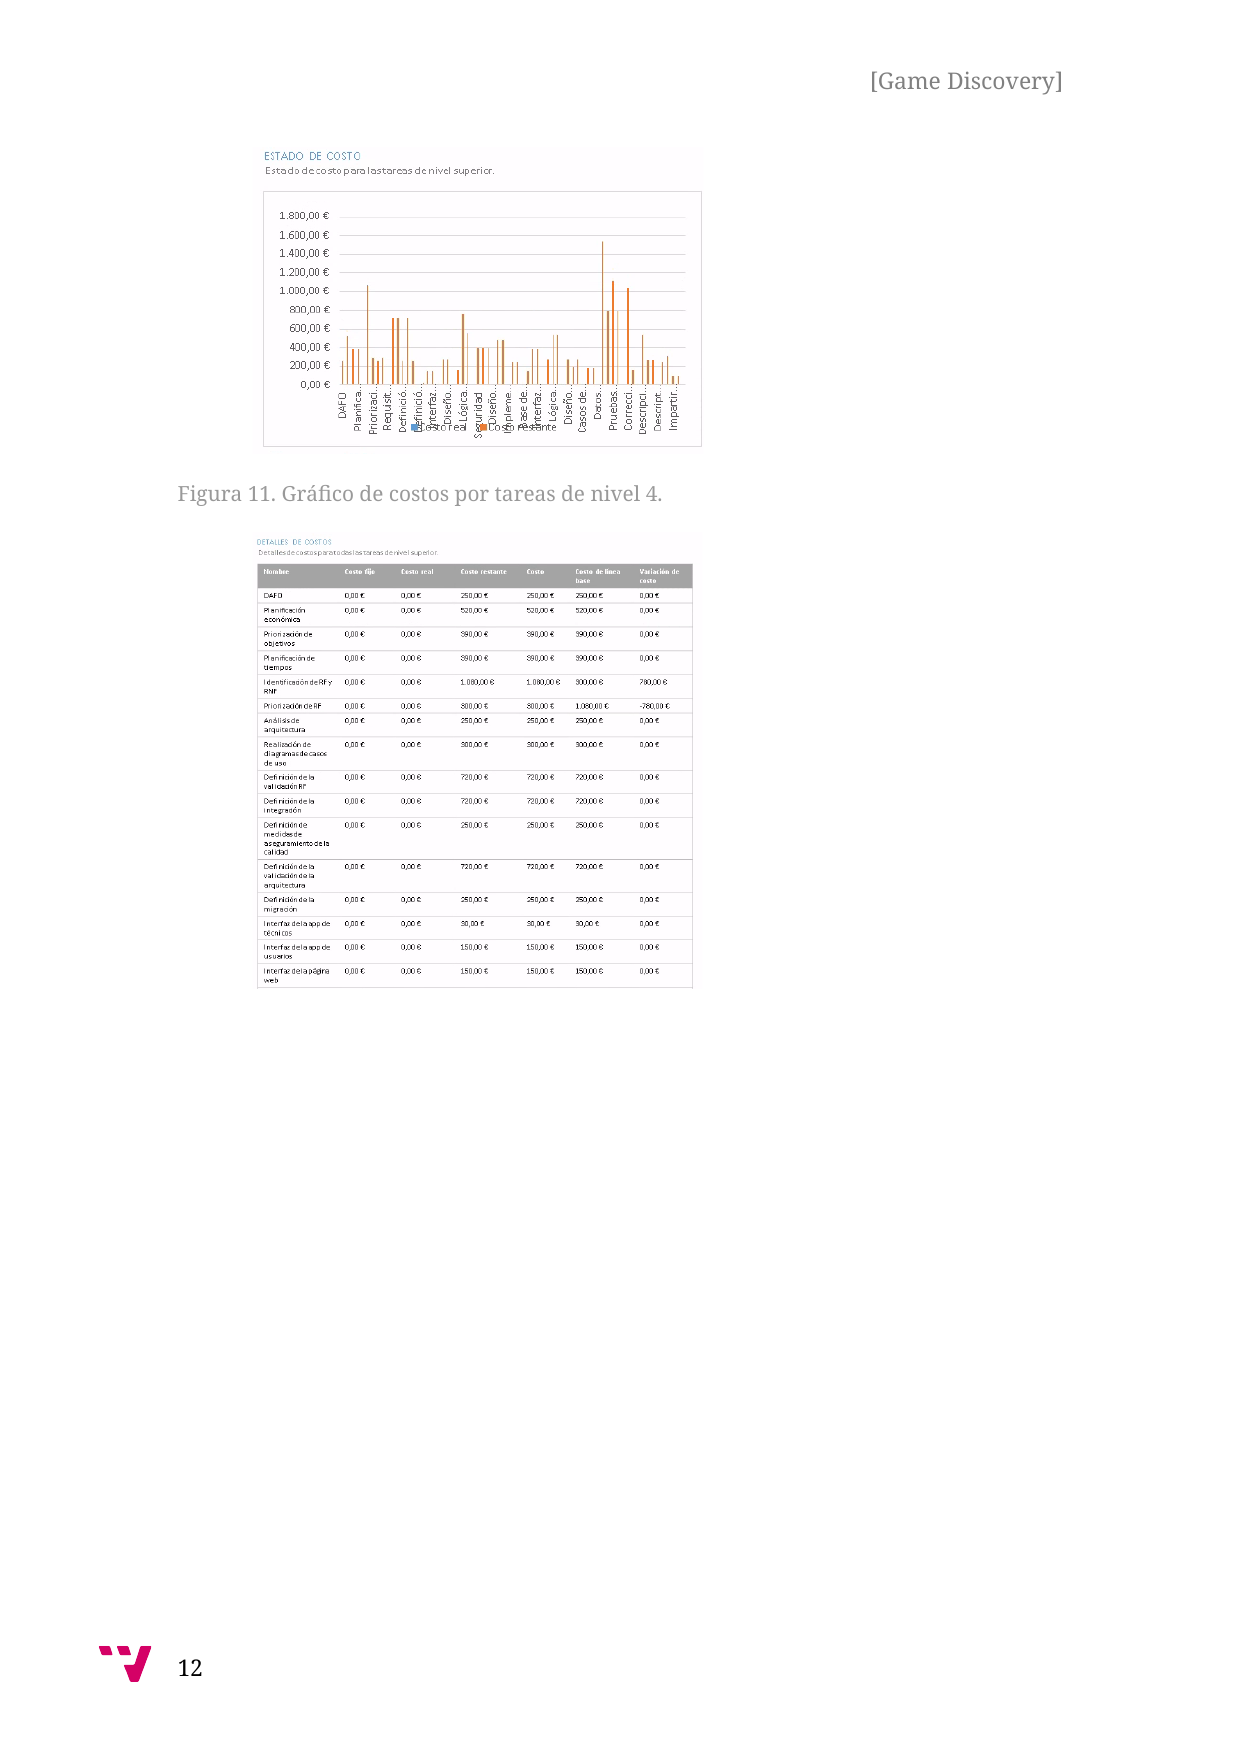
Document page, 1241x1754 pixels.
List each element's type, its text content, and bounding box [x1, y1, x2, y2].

picture [252, 532, 703, 989]
picture [98, 1645, 152, 1683]
picture [252, 147, 704, 454]
text Figura 11. Gráfico de costos por tareas de nivel 4. [177, 479, 1063, 507]
